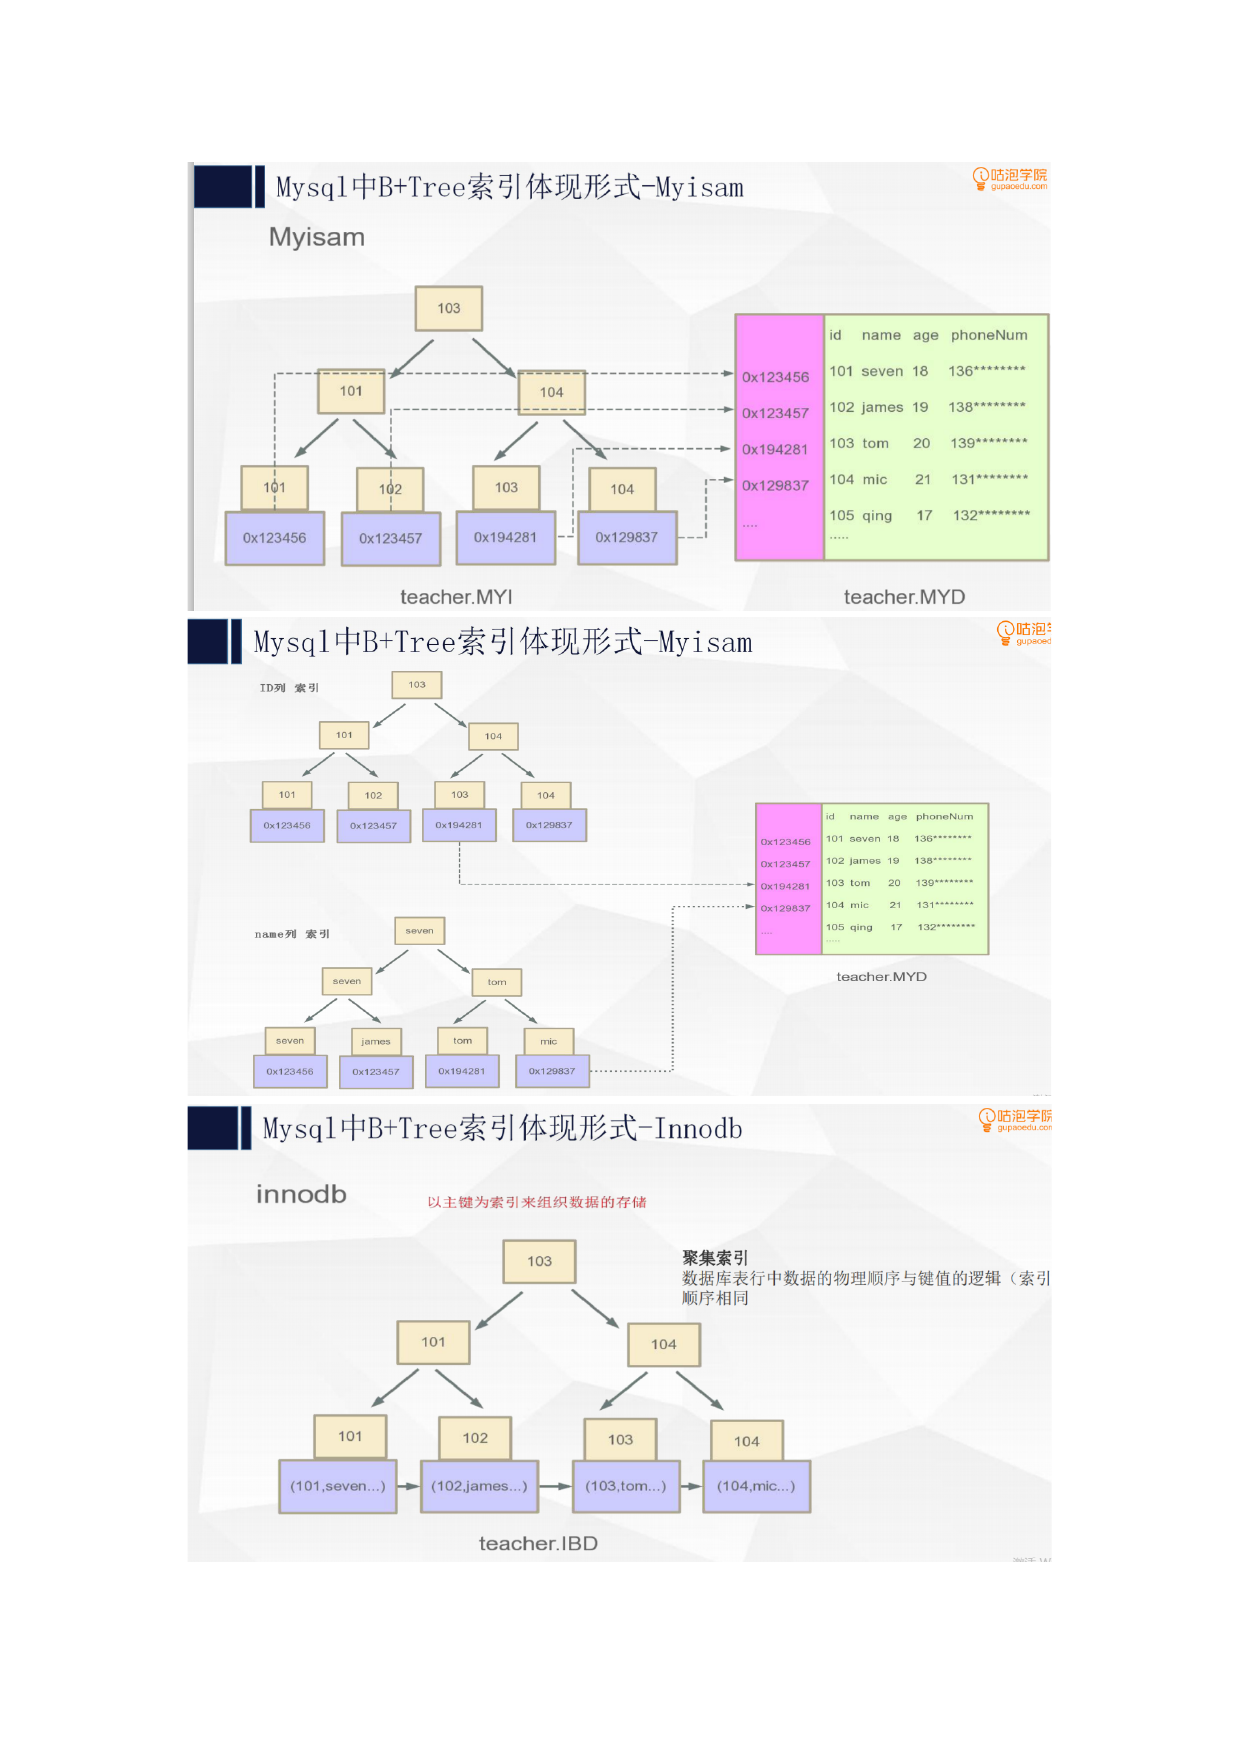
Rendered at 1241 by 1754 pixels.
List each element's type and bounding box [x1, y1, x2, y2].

picture [187, 617, 1052, 1096]
picture [187, 1104, 1052, 1562]
picture [187, 162, 1051, 611]
